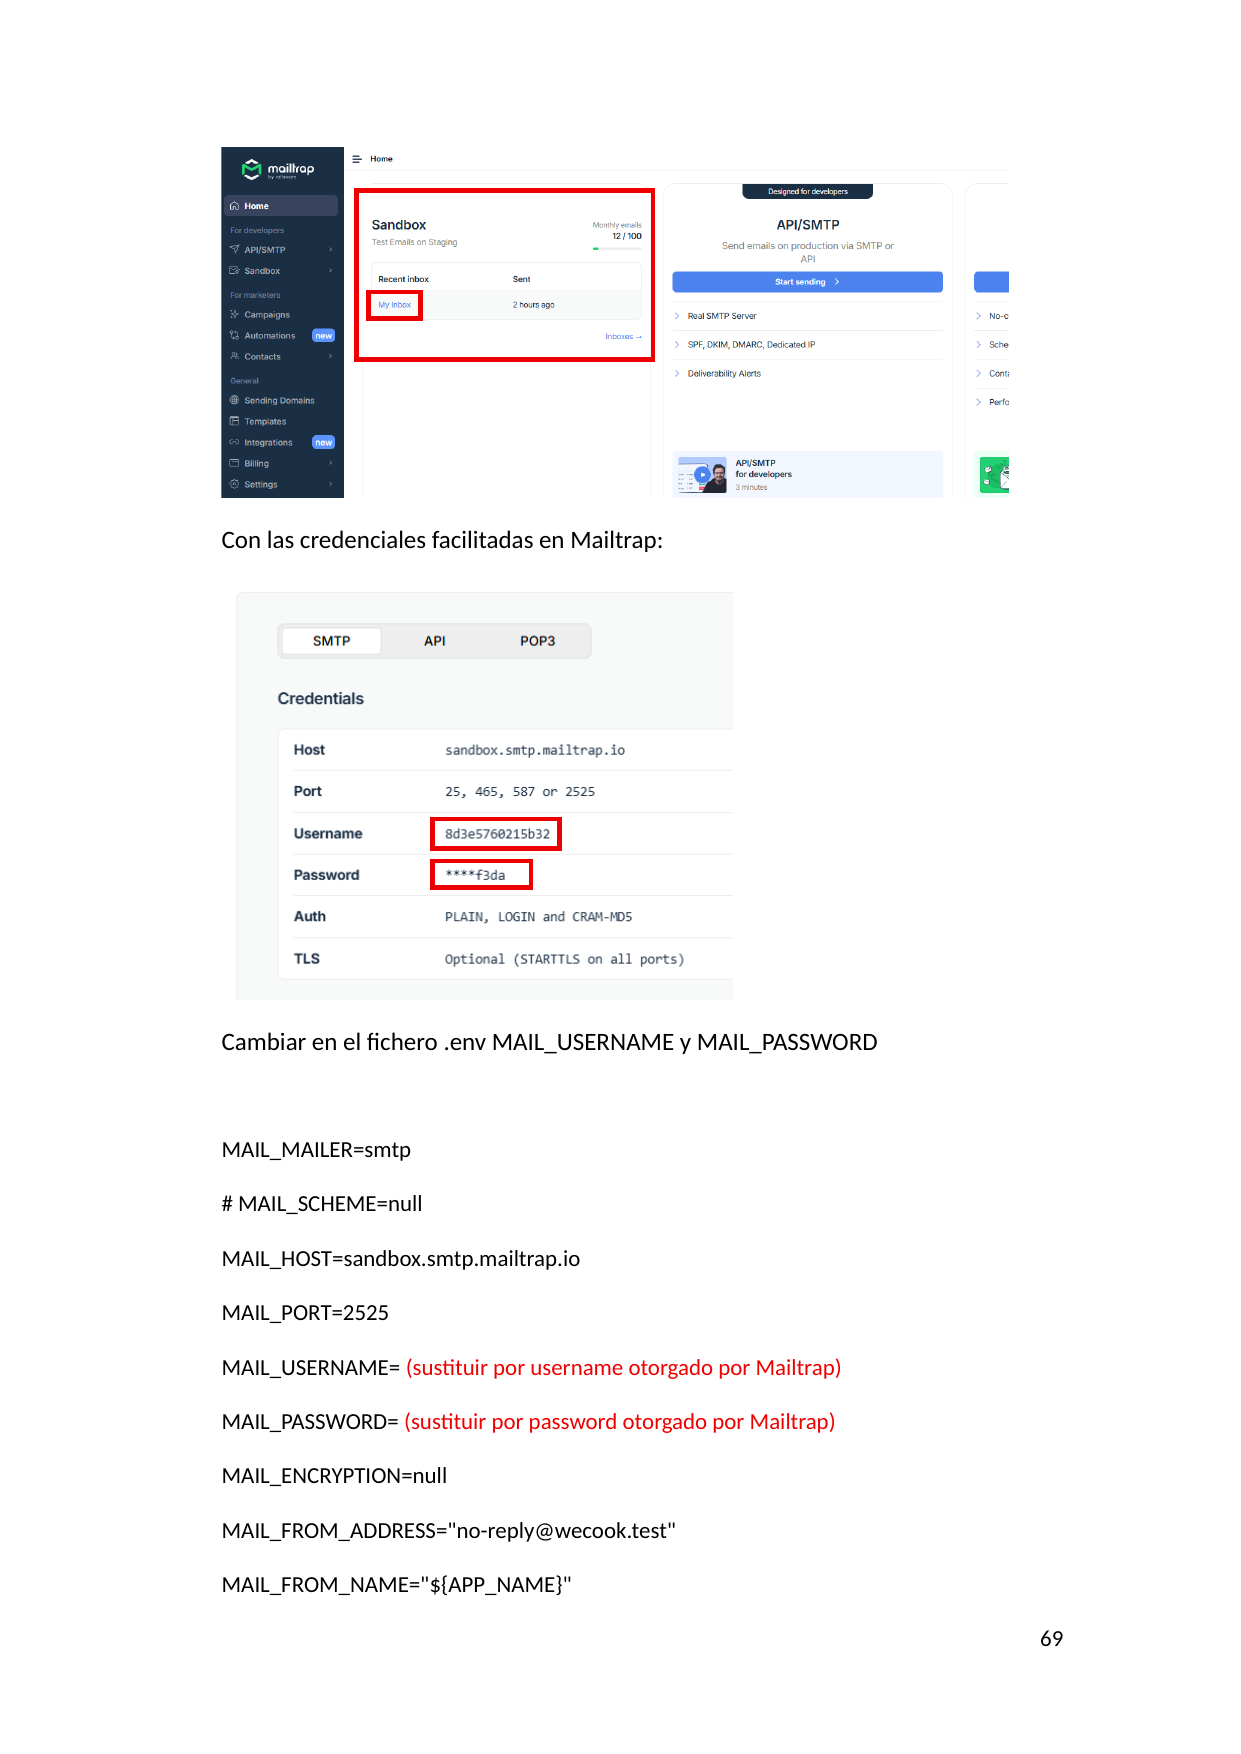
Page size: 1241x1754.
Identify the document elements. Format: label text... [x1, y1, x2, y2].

text Con las credenciales facilitadas en Mailtrap: [177, 524, 1063, 554]
text # MAIL_SCHEME=null [177, 1189, 1063, 1217]
picture [221, 582, 734, 1000]
text MAIL_ENCRYPTION=null [177, 1462, 1063, 1490]
picture [221, 147, 1009, 498]
text MAIL_USERNAME= (sustituir por username otorgado por Mailtrap) [177, 1353, 1063, 1381]
text MAIL_PASSWORD= (sustituir por password otorgado por Mailtrap) [177, 1407, 1063, 1435]
text MAIL_FROM_NAME="${APP_NAME}" [177, 1571, 1063, 1599]
text MAIL_FROM_ADDRESS="no-reply@wecook.test" [177, 1516, 1063, 1544]
text MAIL_MAILER=smtp [177, 1135, 1063, 1163]
text MAIL_PORT=2525 [177, 1298, 1063, 1326]
text Cambiar en el fichero .env MAIL_USERNAME y MAIL_PASSWORD [177, 1026, 1063, 1056]
text MAIL_HOST=sandbox.smtp.mailtrap.io [177, 1244, 1063, 1272]
